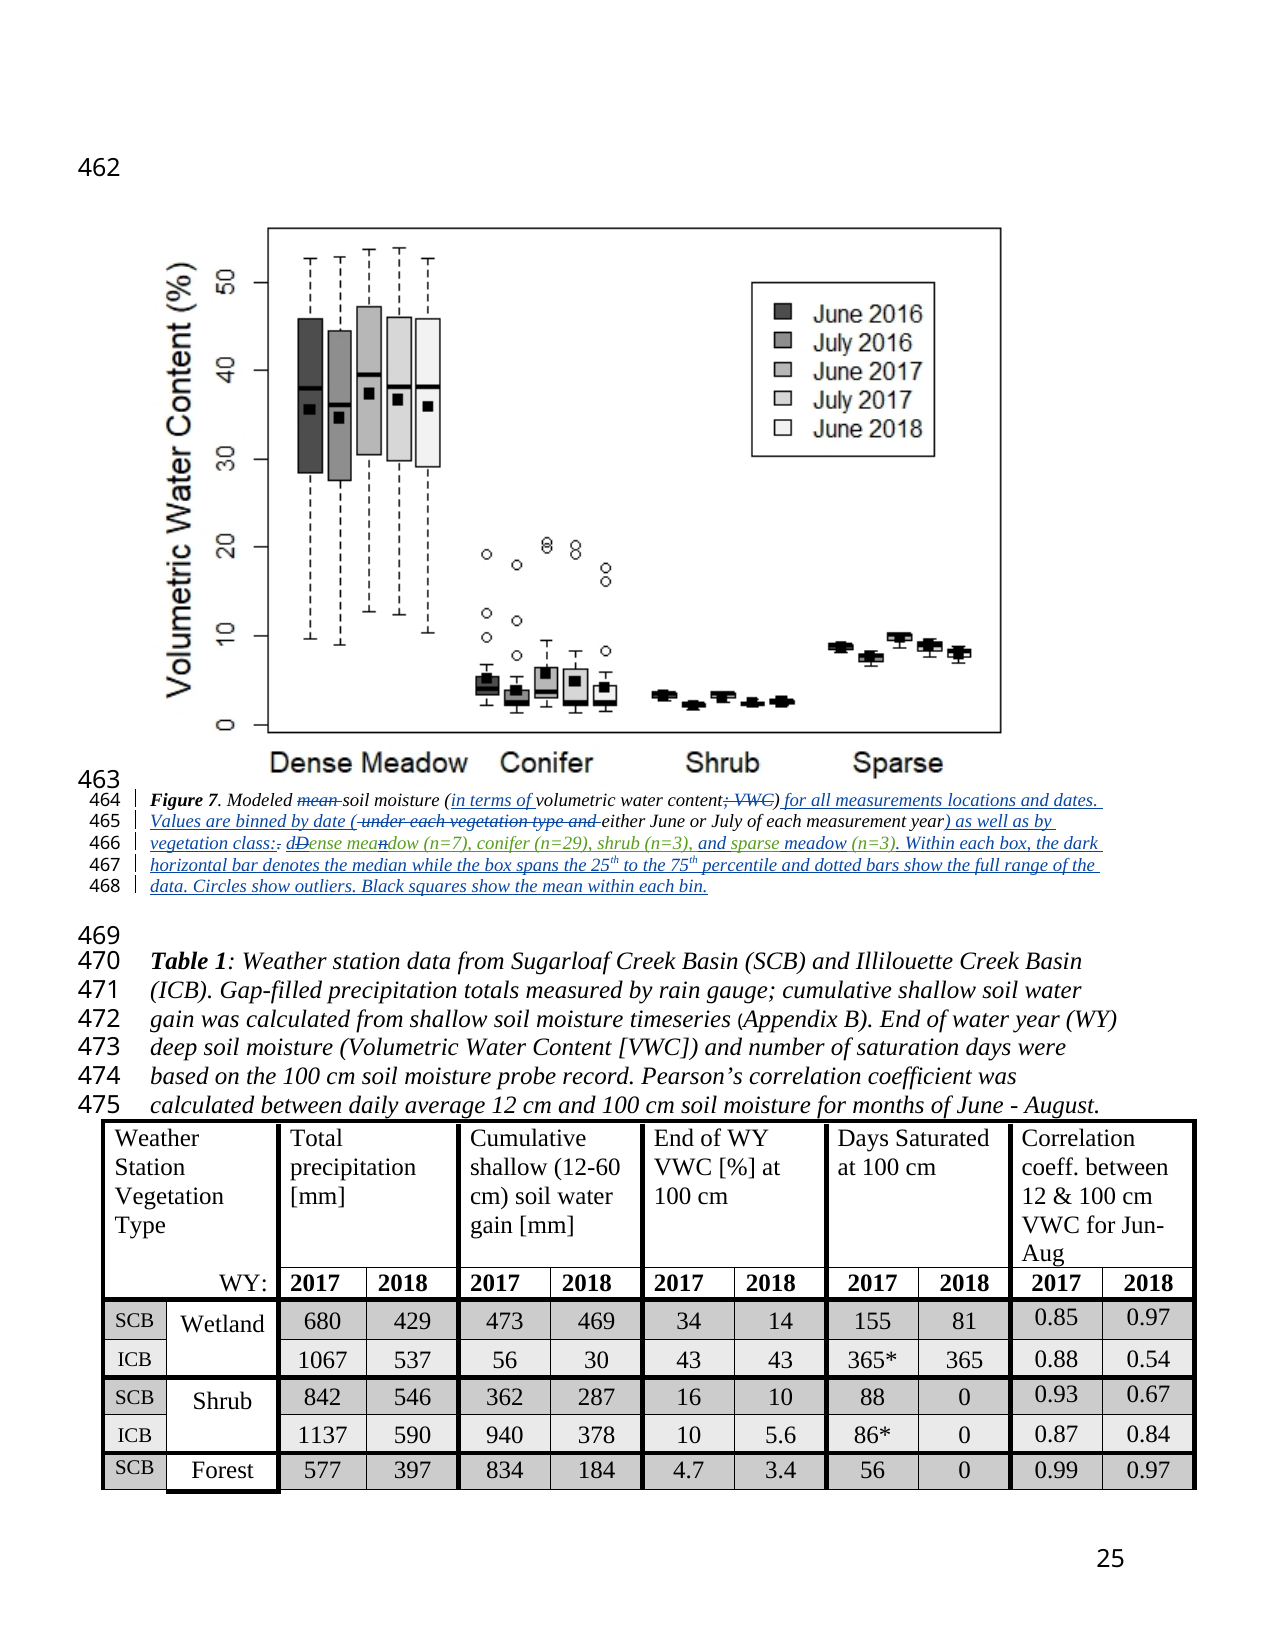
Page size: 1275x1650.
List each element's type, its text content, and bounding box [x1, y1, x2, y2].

table_cell 0.67 [1103, 1380, 1192, 1414]
table_cell 546 [367, 1380, 456, 1414]
table_cell 0.84 [1103, 1415, 1192, 1451]
table_cell 287 [551, 1380, 640, 1414]
table_cell 365* [829, 1340, 918, 1375]
table_cell 2017 [645, 1268, 734, 1297]
table_cell 2018 [551, 1268, 640, 1297]
table_cell 184 [551, 1455, 640, 1489]
table_cell 577 [281, 1455, 366, 1489]
table_cell 378 [551, 1415, 640, 1451]
table_header Days Saturated at 100 cm [829, 1123, 1010, 1267]
table_header Correlation coeff. between 12 & 100 cm VWC for Jun-Aug [1013, 1123, 1192, 1267]
table_cell 397 [367, 1455, 456, 1489]
table_cell Wetland [167, 1302, 276, 1375]
table_cell 0.93 [1013, 1380, 1102, 1414]
table_cell 1067 [281, 1340, 366, 1375]
table_cell 469 [551, 1302, 640, 1339]
table_cell 365 [919, 1340, 1008, 1375]
table_cell 1137 [281, 1415, 366, 1451]
picture [150, 212, 1010, 789]
table_header Total precipitation [mm] [281, 1123, 458, 1267]
text Table 1: Weather station data from Sugarloaf Creek Basin (SCB) and Illilouette Creek Basin (ICB). Gap-filled precipitation totals measured by rain gauge; cumulative shallow soil water gain was calculated from shallow soil moisture timeseries (Appendix B). End of water year (WY) deep soil moisture (Volumetric Water Content [VWC]) and number of saturation days were based on the 100 cm soil moisture probe record. Pearson’s correlation coefficient was calculated between daily average 12 cm and 100 cm soil moisture for months of June - August. [150, 946, 1125, 1119]
table_cell 0.85 [1013, 1302, 1102, 1339]
table_cell 0 [919, 1455, 1008, 1489]
table_cell 0 [919, 1415, 1008, 1451]
table_cell 5.6 [735, 1415, 824, 1451]
table_cell 0.87 [1013, 1415, 1102, 1451]
table_cell 10 [645, 1415, 734, 1451]
table_header Cumulative shallow (12-60 cm) soil water gain [mm] [461, 1123, 642, 1267]
table_cell 680 [281, 1302, 366, 1339]
table_header Weather Station Vegetation Type [105, 1123, 279, 1267]
table_cell 2018 [1103, 1268, 1192, 1297]
table_cell 16 [645, 1380, 734, 1414]
table_cell 4.7 [645, 1455, 734, 1489]
table_cell 0 [919, 1380, 1008, 1414]
table_cell 34 [645, 1302, 734, 1339]
table_cell 2018 [735, 1268, 824, 1297]
table_cell 0.88 [1013, 1340, 1102, 1375]
table_cell 56 [461, 1340, 550, 1375]
table_cell 2018 [919, 1268, 1008, 1297]
table_cell 14 [735, 1302, 824, 1339]
table_cell 0.97 [1103, 1302, 1192, 1339]
table_header End of WY VWC [%] at 100 cm [645, 1123, 826, 1267]
table_cell WY: [105, 1267, 276, 1297]
table_cell ICB [105, 1415, 166, 1451]
table_cell 429 [367, 1302, 456, 1339]
table_cell 2017 [281, 1268, 366, 1297]
table_cell 362 [461, 1380, 550, 1414]
table_cell 0.97 [1103, 1455, 1192, 1489]
table_cell Forest [167, 1455, 276, 1489]
table_cell 2018 [367, 1268, 456, 1297]
table_cell 0.54 [1103, 1340, 1192, 1375]
table_cell 81 [919, 1302, 1008, 1339]
table_cell 86* [829, 1415, 918, 1451]
table_cell ICB [105, 1340, 166, 1375]
table_cell 2017 [1013, 1268, 1102, 1297]
table_cell 537 [367, 1340, 456, 1375]
table_cell 43 [735, 1340, 824, 1375]
table_cell 590 [367, 1415, 456, 1451]
table_cell 834 [461, 1455, 550, 1489]
table_cell 56 [829, 1455, 918, 1489]
table_cell 88 [829, 1380, 918, 1414]
table_cell 30 [551, 1340, 640, 1375]
table_cell 2017 [829, 1268, 918, 1297]
text Figure 7. Modeled soil moisture (volumetric water content)either June or July of each measurement year [150, 789, 1125, 897]
table_cell 2017 [461, 1268, 550, 1297]
table_cell 940 [461, 1415, 550, 1451]
table_cell 3.4 [735, 1455, 824, 1489]
table_cell 10 [735, 1380, 824, 1414]
table_cell 43 [645, 1340, 734, 1375]
table_cell SCB [105, 1455, 166, 1489]
table_cell Shrub [167, 1380, 276, 1451]
table_cell 842 [281, 1380, 366, 1414]
table_cell 473 [461, 1302, 550, 1339]
table_cell SCB [105, 1302, 166, 1339]
table_cell 0.99 [1013, 1455, 1102, 1489]
table_cell SCB [105, 1380, 166, 1414]
table_cell 155 [829, 1302, 918, 1339]
